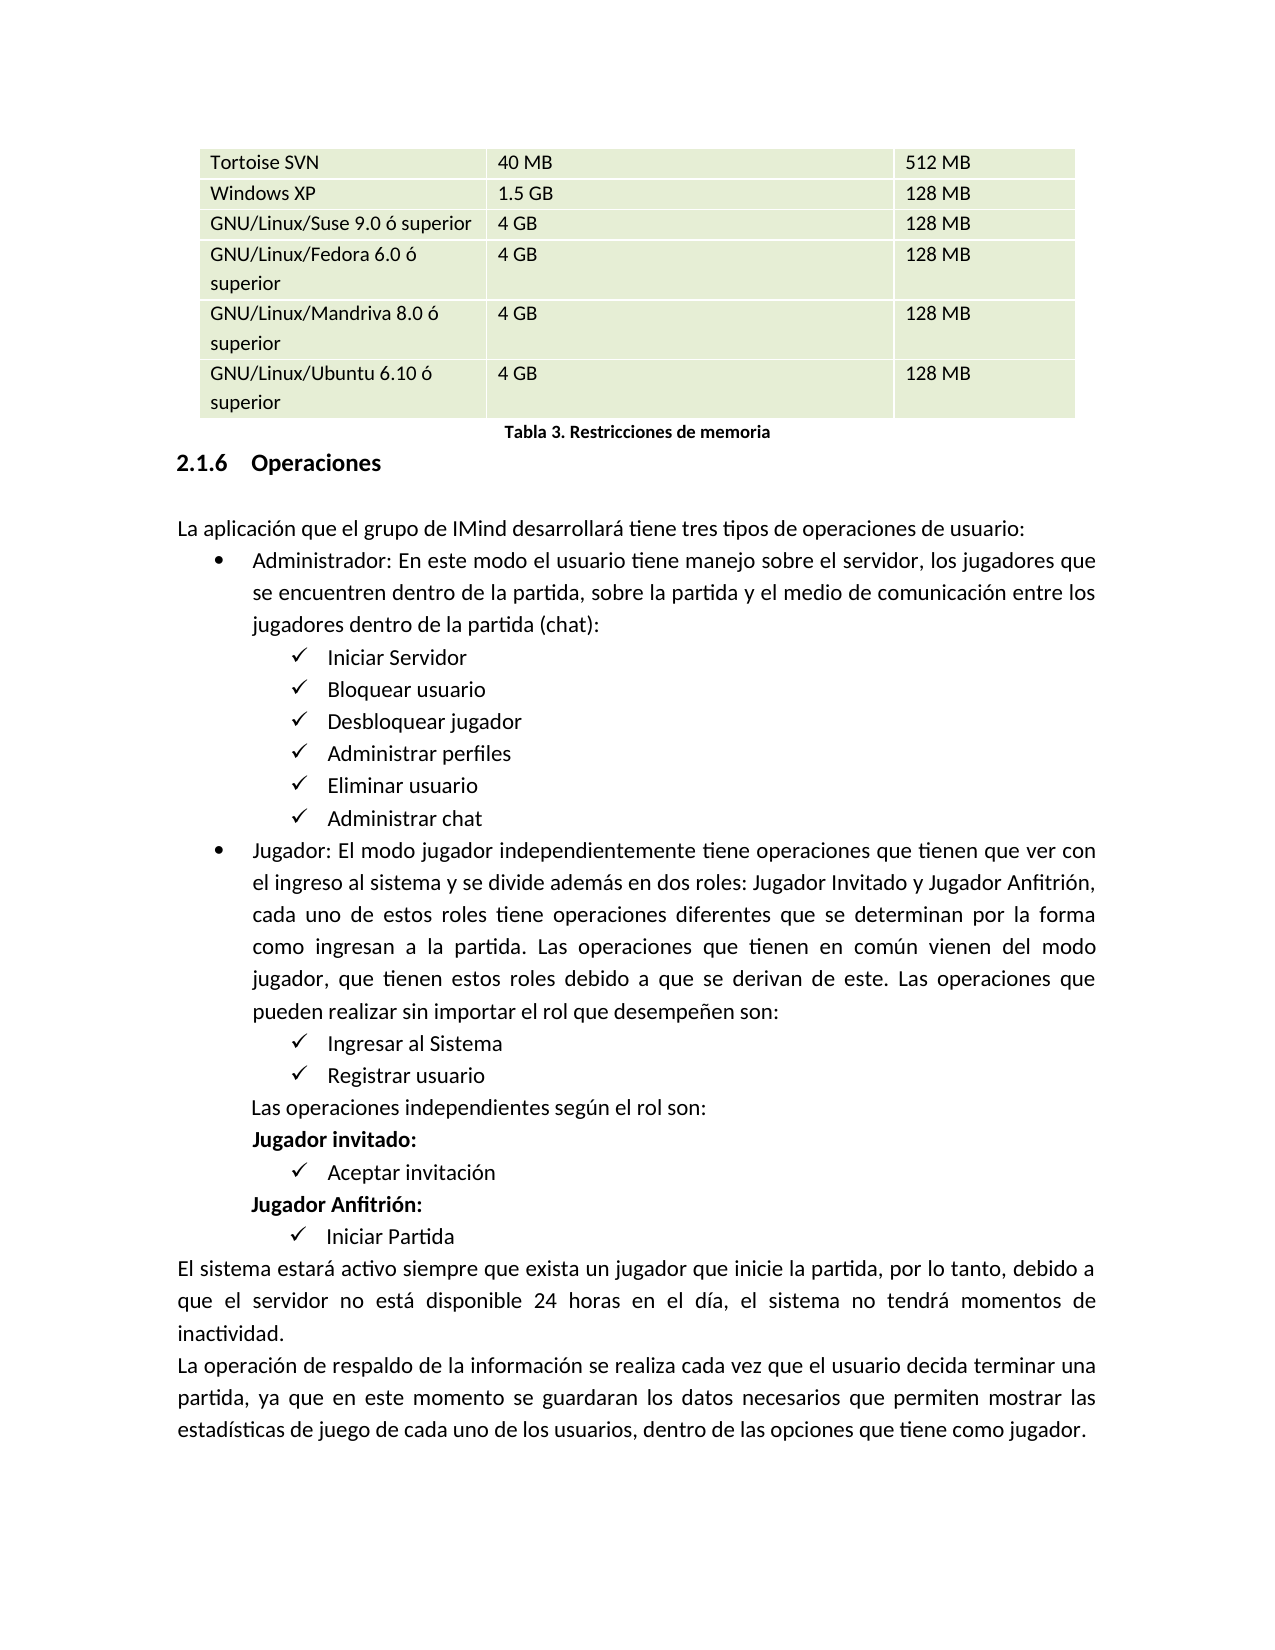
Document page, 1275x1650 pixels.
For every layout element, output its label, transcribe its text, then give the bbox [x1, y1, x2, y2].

table_cell 40 MB [487, 149, 893, 178]
table_cell 128 MB [895, 180, 1075, 209]
table_cell Windows XP [200, 180, 486, 209]
list Aceptar invitación [290, 1158, 1098, 1186]
table_cell 128 MB [895, 210, 1075, 239]
table_cell GNU/Linux/Ubuntu 6.10 ó superior [200, 360, 486, 418]
table_cell GNU/Linux/Suse 9.0 ó superior [200, 210, 486, 239]
list Administrador: En este modo el usuario tiene manejo sobre el servidor, los jugadores que se encuentren dentro de la partida, sobre la partida y el medio de comunicación entre los jugadores dentro de la partida (chat): [215, 546, 1098, 638]
table_cell 1.5 GB [487, 180, 893, 209]
text La aplicación que el grupo de IMind desarrollará tiene tres tipos de operaciones de usuario: [177, 514, 1098, 542]
text Jugador invitado: [252, 1126, 1098, 1153]
table_cell 128 MB [895, 301, 1075, 359]
table_cell GNU/Linux/Mandriva 8.0 ó superior [200, 301, 486, 359]
text Jugador Anfitrión: [251, 1190, 1098, 1218]
list Iniciar Servidor [290, 643, 1098, 671]
table_cell GNU/Linux/Fedora 6.0 ó superior [200, 241, 486, 299]
list Ingresar al Sistema [290, 1029, 1098, 1057]
table_cell 128 MB [895, 360, 1075, 418]
text El sistema estará activo siempre que exista un jugador que inicie la partida, por lo tanto, debido a que el servidor no está disponible 24 horas en el día, el sistema no tendrá momentos de inactividad. [177, 1254, 1098, 1347]
list Jugador: El modo jugador independientemente tiene operaciones que tienen que ver con el ingreso al sistema y se divide además en dos roles: Jugador Invitado y Jugador Anfitrión, cada uno de estos roles tiene operaciones diferentes que se determinan por la forma como ingresan a la partida. Las operaciones que tienen en común vienen del modo jugador, que tienen estos roles debido a que se derivan de este. Las operaciones que pueden realizar sin importar el rol que desempeñen son: [215, 836, 1098, 1025]
table_cell 512 MB [895, 149, 1075, 178]
table_cell 4 GB [487, 210, 893, 239]
table_cell 4 GB [487, 360, 893, 418]
list Registrar usuario [290, 1061, 1098, 1089]
list Bloquear usuario [290, 675, 1098, 703]
text La operación de respaldo de la información se realiza cada vez que el usuario decida terminar una partida, ya que en este momento se guardaran los datos necesarios que permiten mostrar las estadísticas de juego de cada uno de los usuarios, dentro de las opciones que tiene como jugador. [177, 1351, 1098, 1443]
list Iniciar Partida [288, 1222, 1098, 1250]
list Eliminar usuario [290, 771, 1098, 799]
list Administrar perfiles [290, 739, 1098, 767]
subtitle Operaciones [176, 447, 1098, 477]
table_cell 4 GB [487, 301, 893, 359]
table_cell 128 MB [895, 241, 1075, 299]
table_cell 4 GB [487, 241, 893, 299]
text Tabla 3. Restricciones de memoria [177, 420, 1098, 443]
list Administrar chat [290, 804, 1098, 832]
list Desbloquear jugador [290, 707, 1098, 735]
table_cell Tortoise SVN [200, 149, 486, 178]
text Las operaciones independientes según el rol son: [251, 1093, 1098, 1121]
